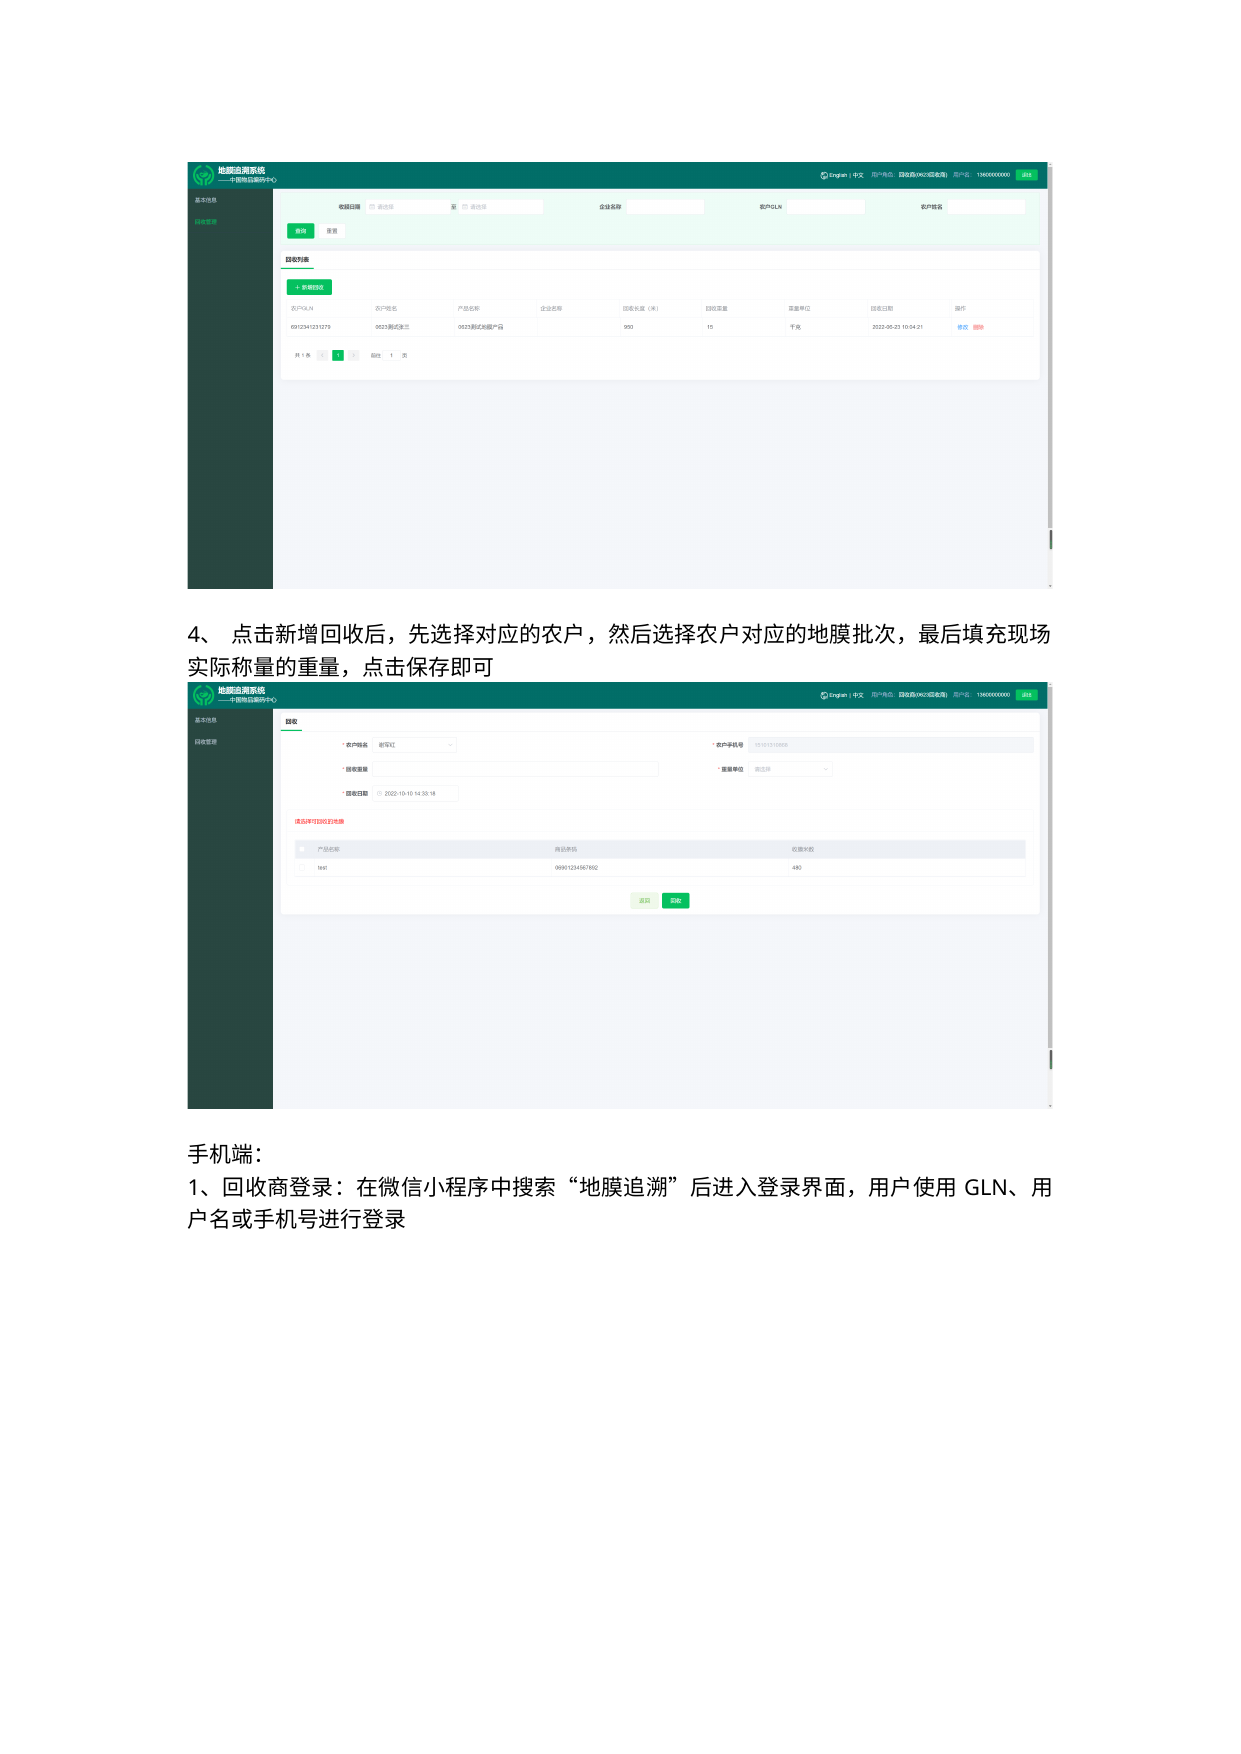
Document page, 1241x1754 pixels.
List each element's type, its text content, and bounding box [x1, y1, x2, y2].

list 点击新增回收后，先选择对应的农户，然后选择农户对应的地膜批次，最后填充现场实际称量的重量，点击保存即可 [187, 617, 1053, 682]
picture [187, 162, 1053, 589]
picture [187, 682, 1053, 1109]
text 手机端： [187, 1137, 1053, 1169]
text 1、回收商登录：在微信小程序中搜索“地膜追溯”后进入登录界面，用户使用GLN、用户名或手机号进行登录 [187, 1169, 1053, 1234]
